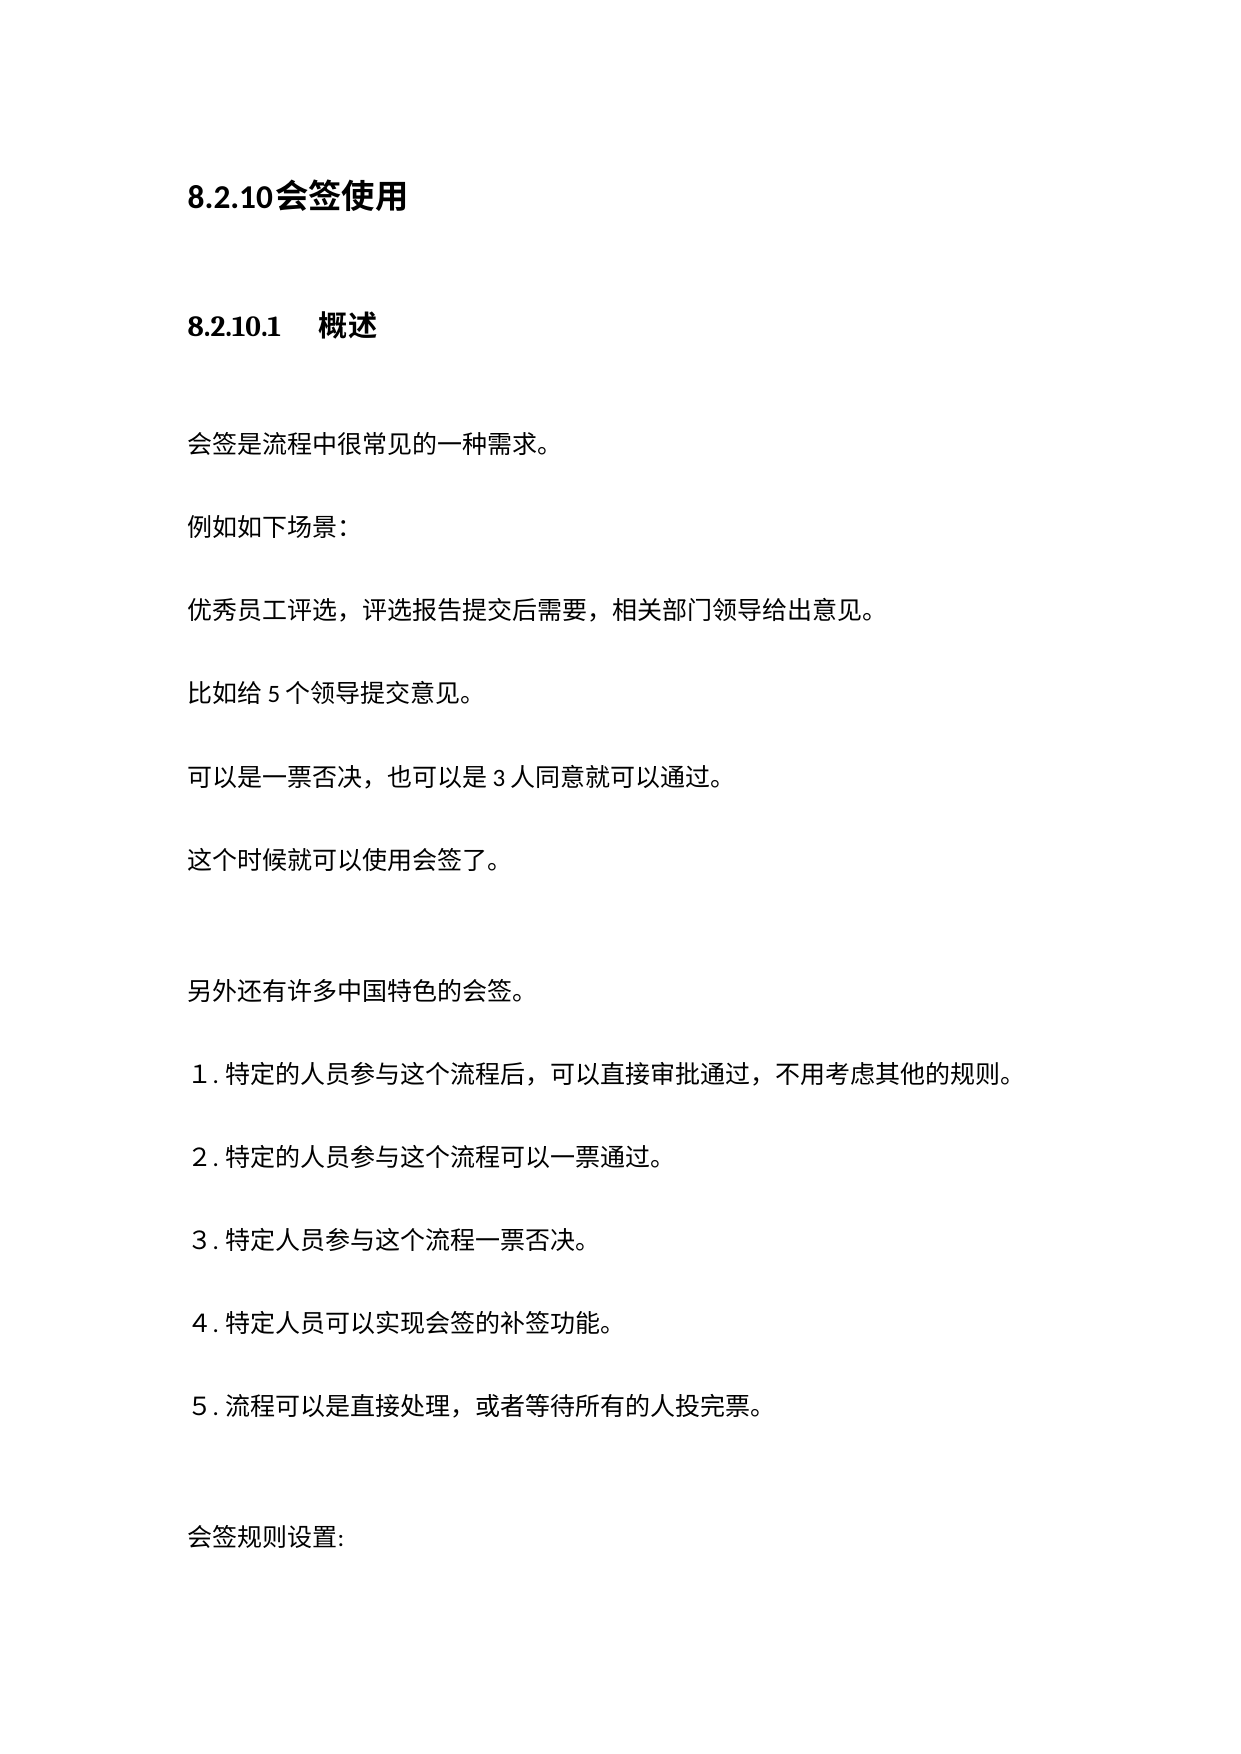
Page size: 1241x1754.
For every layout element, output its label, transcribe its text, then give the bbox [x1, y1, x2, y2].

text 另外还有许多中国特色的会签。 [187, 957, 1053, 1022]
list 特定人员可以实现会签的补签功能。 [187, 1289, 1053, 1354]
list 流程可以是直接处理，或者等待所有的人投完票。 [187, 1372, 1053, 1437]
list 特定的人员参与这个流程可以一票通过。 [187, 1123, 1053, 1188]
text 优秀员工评选，评选报告提交后需要，相关部门领导给出意见。 [187, 576, 1053, 641]
subtitle 会签使用 [187, 162, 1053, 227]
list 特定人员参与这个流程一票否决。 [187, 1206, 1053, 1271]
text 这个时候就可以使用会签了。 [187, 826, 1053, 891]
text 比如给5个领导提交意见。 [187, 659, 1053, 724]
list 特定的人员参与这个流程后，可以直接审批通过，不用考虑其他的规则。 [187, 1040, 1053, 1105]
text 可以是一票否决，也可以是3人同意就可以通过。 [187, 743, 1053, 808]
text 例如如下场景： [187, 493, 1053, 558]
text 会签规则设置: [187, 1503, 1053, 1568]
text 会签是流程中很常见的一种需求。 [187, 410, 1053, 475]
subtitle 概述 [187, 291, 1053, 356]
